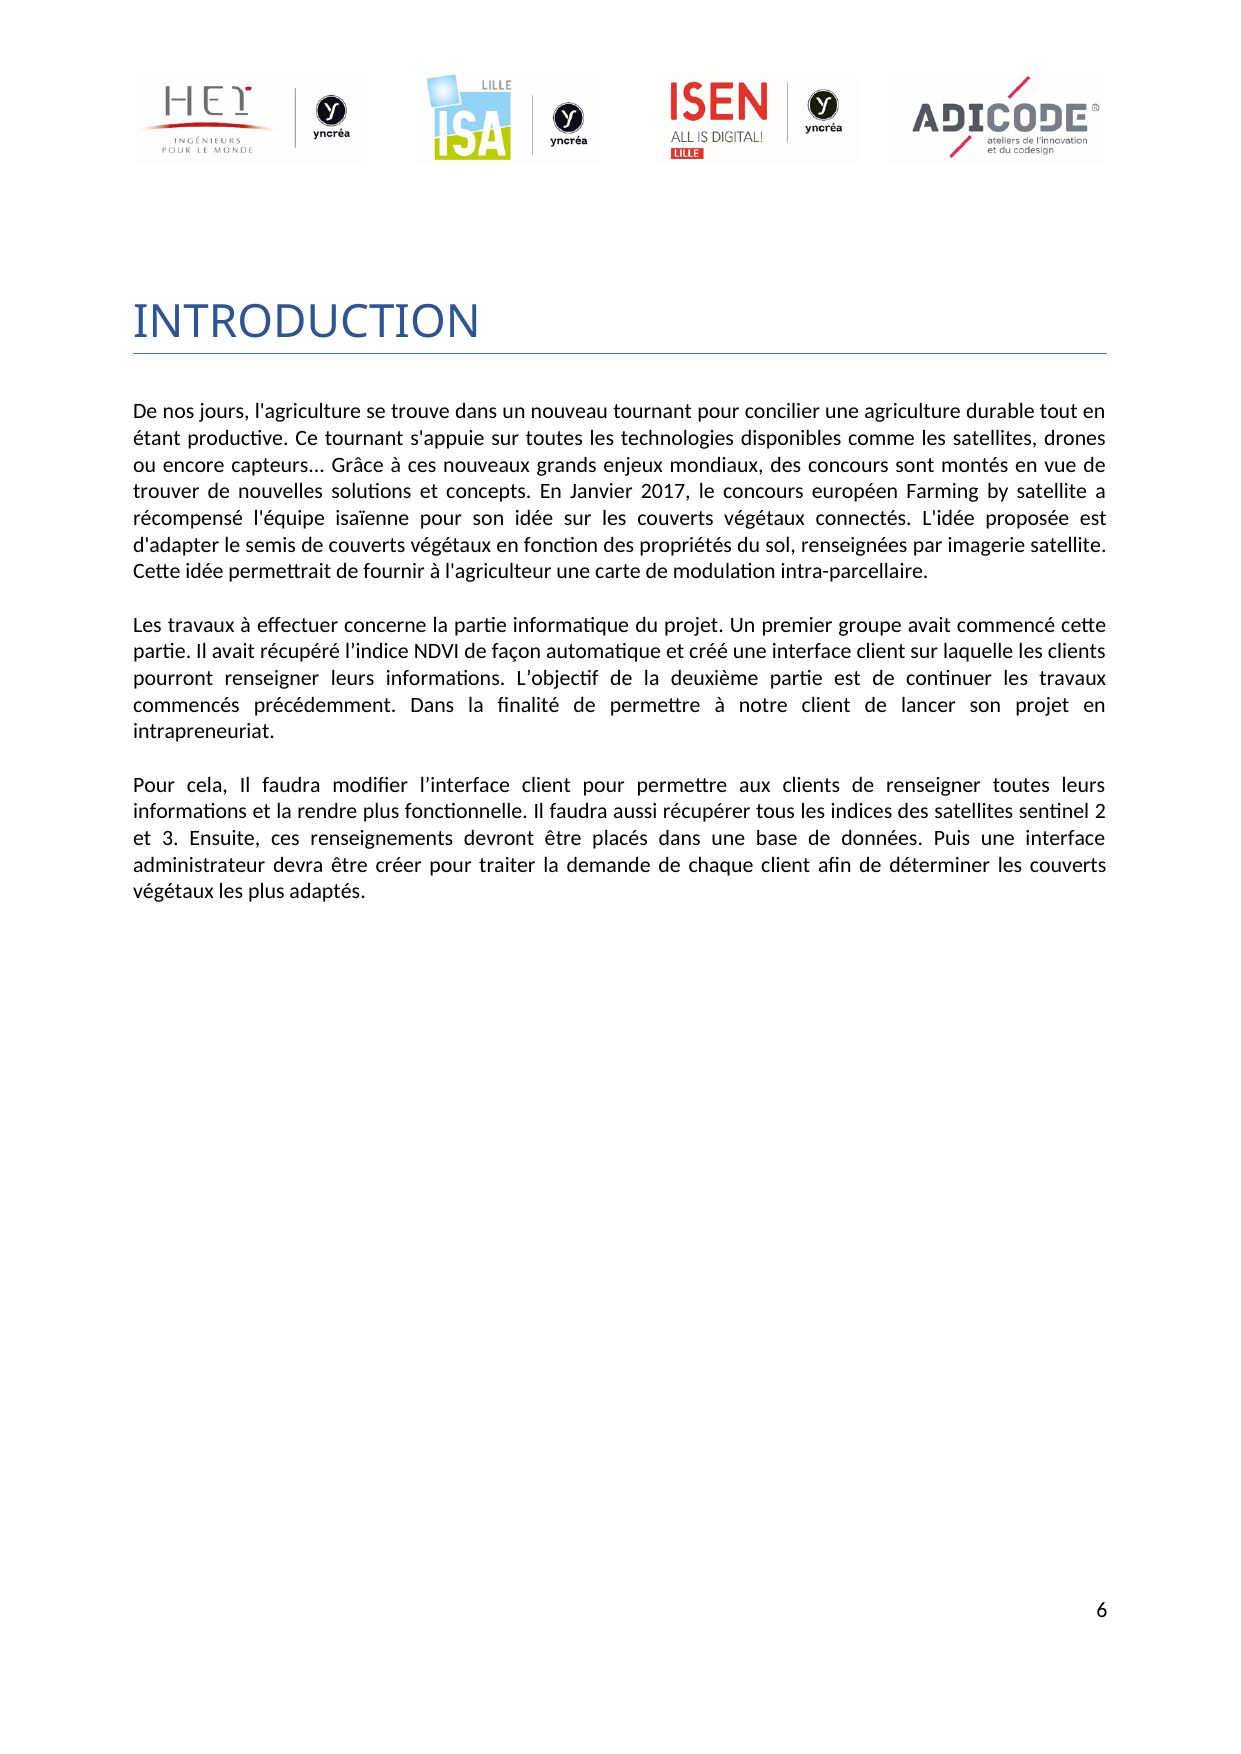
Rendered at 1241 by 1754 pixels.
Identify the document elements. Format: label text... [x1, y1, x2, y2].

text De nos jours, l'agriculture se trouve dans un nouveau tournant pour concilier une agriculture durable tout en étant productive. Ce tournant s'appuie sur toutes les technologies disponibles comme les satellites, drones ou encore capteurs... Grâce à ces nouveaux grands enjeux mondiaux, des concours sont montés en vue de trouver de nouvelles solutions et concepts. En Janvier 2017, le concours européen Farming by satellite a récompensé l'équipe isaïenne pour son idée sur les couverts végétaux connectés. L'idée proposée est d'adapter le semis de couverts végétaux en fonction des propriétés du sol, renseignées par imagerie satellite. Cette idée permettrait de fournir à l'agriculteur une carte de modulation intra-parcellaire. [133, 397, 1107, 584]
subtitle INTRODUCTION [133, 288, 1107, 353]
text Pour cela, Il faudra modifier l’interface client pour permettre aux clients de renseigner toutes leurs informations et la rendre plus fonctionnelle. Il faudra aussi récupérer tous les indices des satellites sentinel 2 et 3. Ensuite, ces renseignements devront être placés dans une base de données. Puis une interface administrateur devra être créer pour traiter la demande de chaque client afin de déterminer les couverts végétaux les plus adaptés. [133, 771, 1107, 904]
picture [132, 73, 1108, 166]
text Les travaux à effectuer concerne la partie informatique du projet. Un premier groupe avait commencé cette partie. Il avait récupéré l’indice NDVI de façon automatique et créé une interface client sur laquelle les clients pourront renseigner leurs informations. L’objectif de la deuxième partie est de continuer les travaux commencés précédemment. Dans la finalité de permettre à notre client de lancer son projet en intrapreneuriat. [133, 611, 1107, 744]
